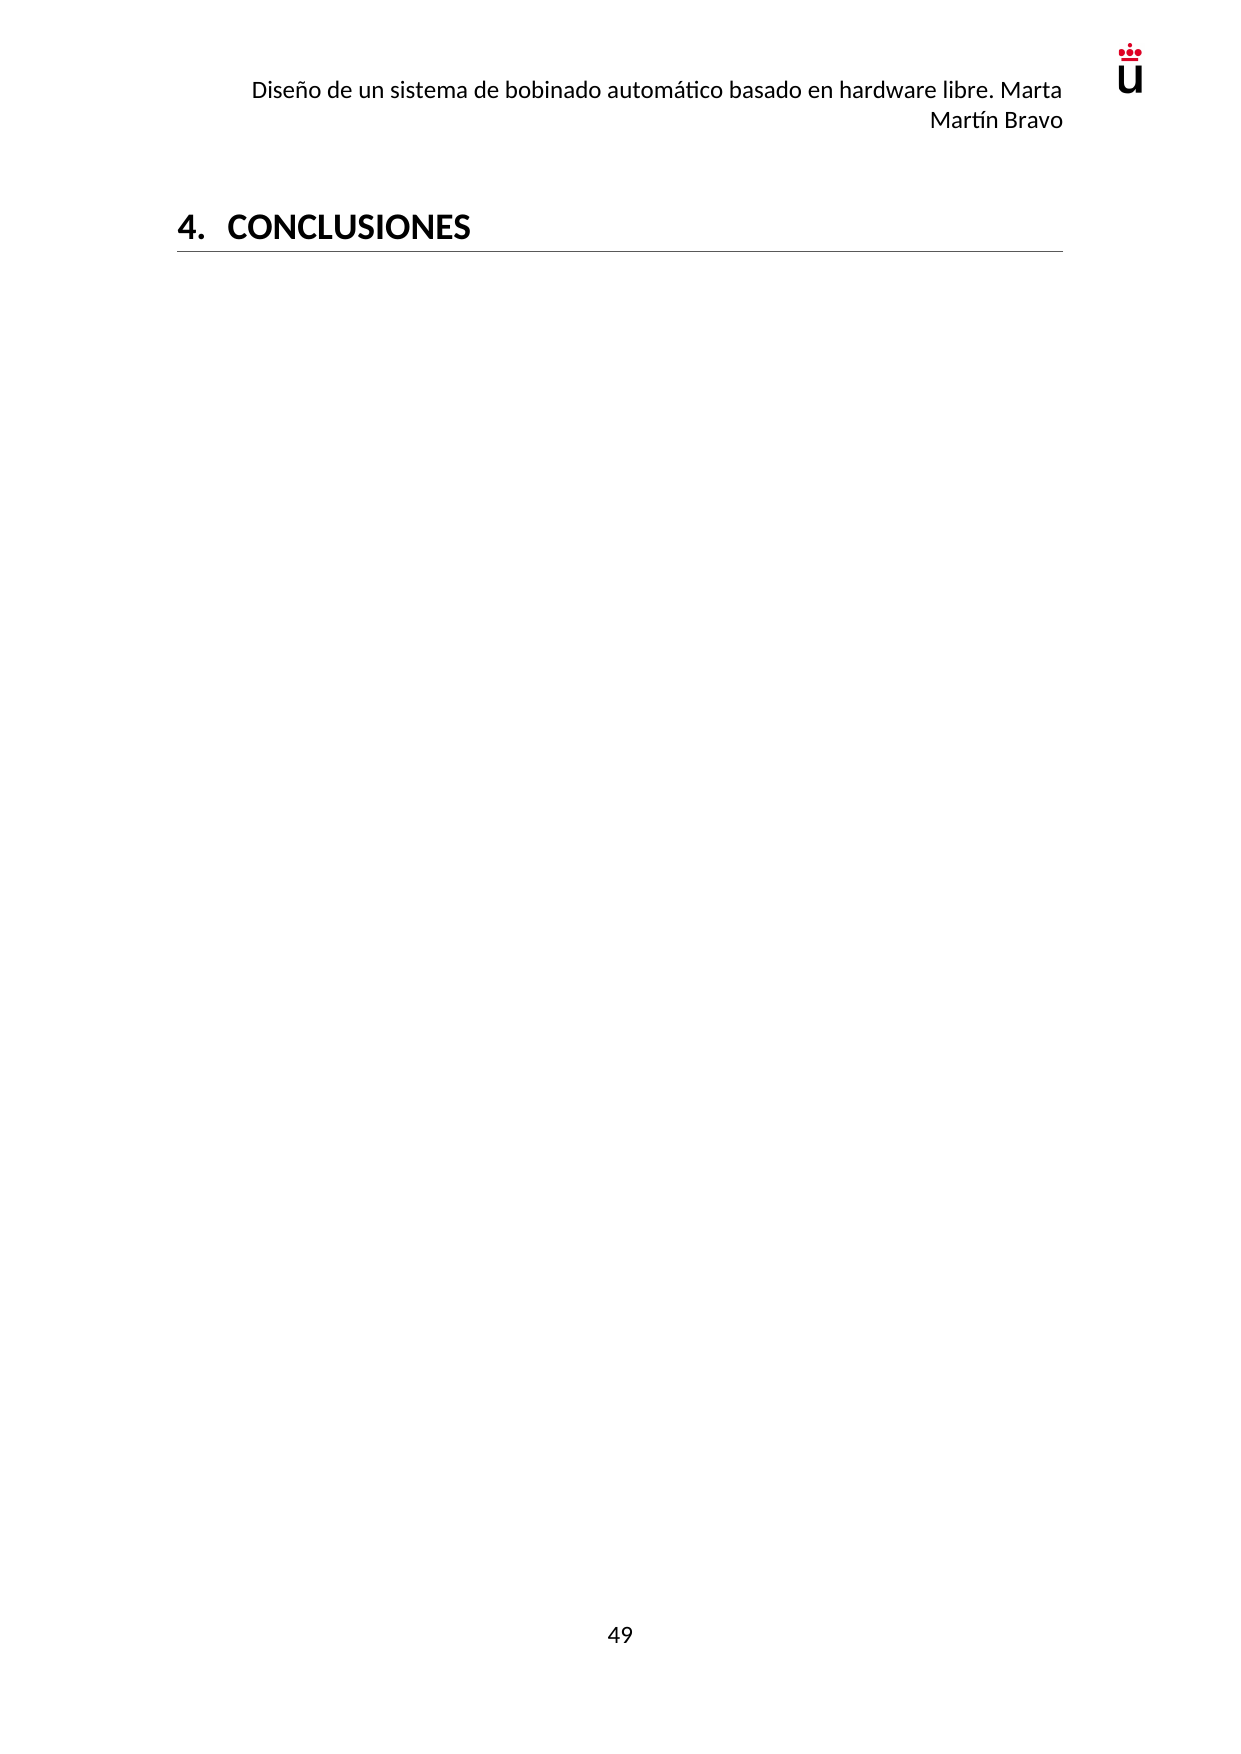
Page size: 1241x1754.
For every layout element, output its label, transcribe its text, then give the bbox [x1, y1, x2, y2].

subtitle CONCLUSIONES [177, 203, 1063, 251]
picture [1118, 43, 1146, 95]
